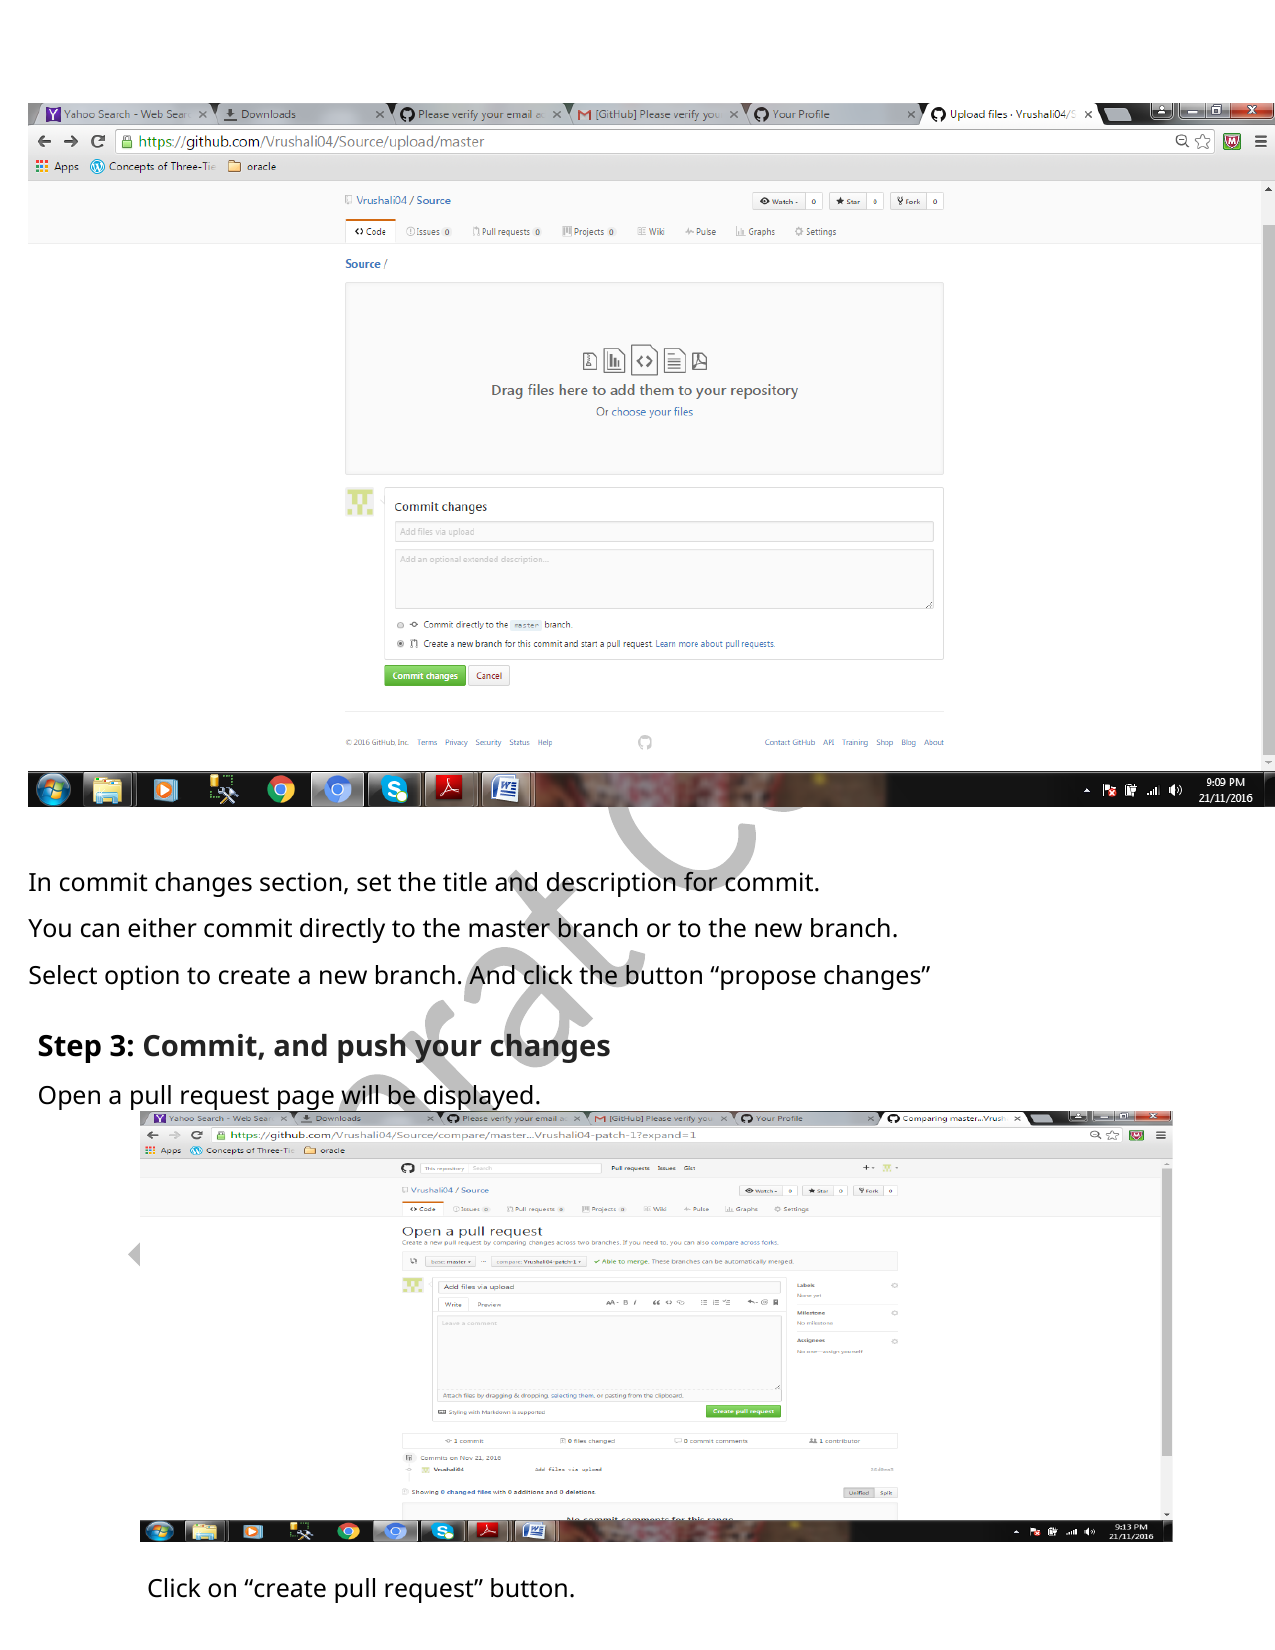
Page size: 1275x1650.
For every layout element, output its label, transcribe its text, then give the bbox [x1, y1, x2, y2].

text Click on “create pull request” button. [147, 1570, 1275, 1604]
text Step 3: Commit, and push your changes [37, 1026, 1275, 1065]
picture [28, 103, 1275, 807]
picture [140, 1111, 1173, 1542]
text Select option to create a new branch. And click the button “propose changes” [28, 957, 1275, 991]
text In commit changes section, set the title and description for commit. [28, 864, 1275, 898]
text Open a pull request page will be displayed. [37, 1078, 1275, 1112]
text You can either commit directly to the master branch or to the new branch. [28, 911, 1275, 945]
